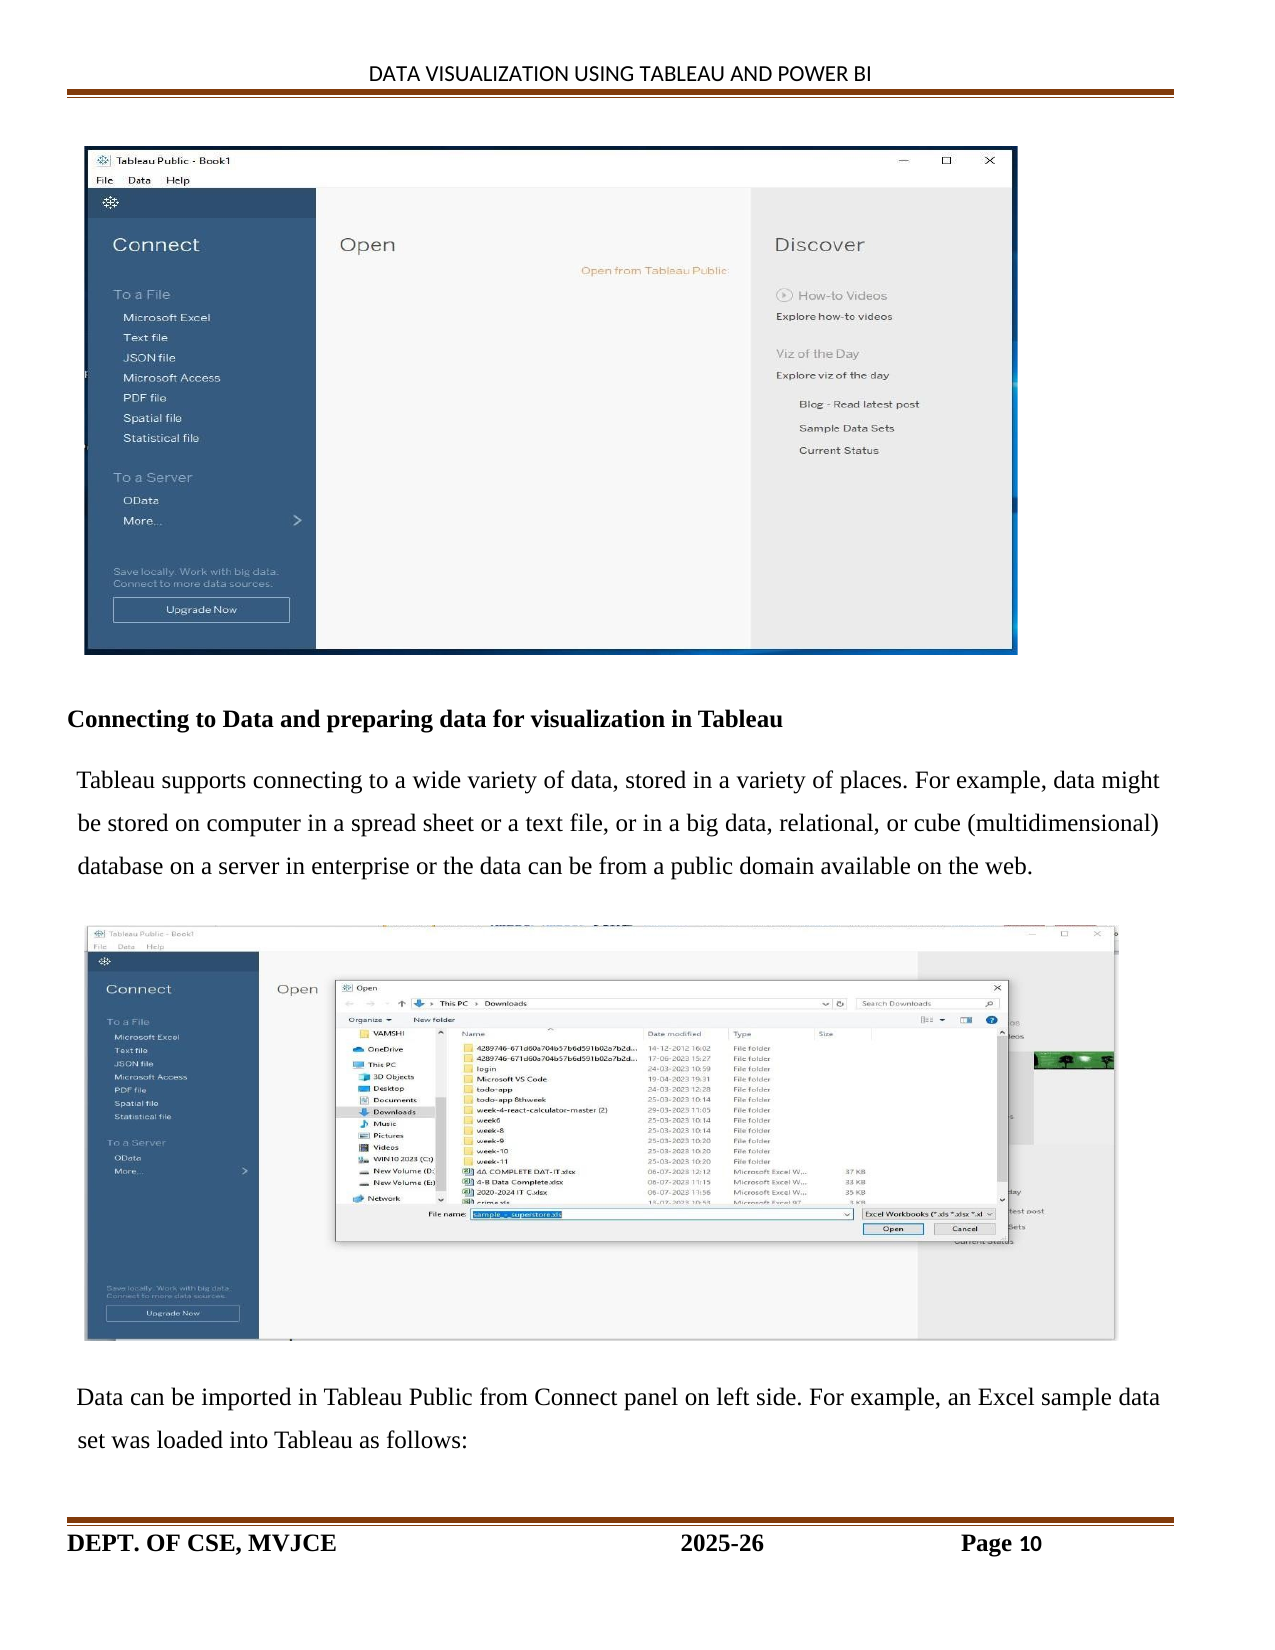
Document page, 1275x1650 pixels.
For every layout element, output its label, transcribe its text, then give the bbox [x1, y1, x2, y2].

text Data can be imported in Tableau Public from Connect panel on left side. For example, an Excel sample data set was loaded into Tableau as follows: [76, 1382, 1162, 1454]
text Connecting to Data and preparing data for visualization in Tableau [67, 704, 1104, 733]
picture [84, 146, 1018, 655]
picture [84, 925, 1119, 1341]
text Tableau supports connecting to a wide variety of data, stored in a variety of places. For example, data might be stored on computer in a spread sheet or a text file, or in a big data, relational, or cube (multidimensional) database on a server in enterprise or the data can be from a public domain available on the web. [76, 765, 1162, 880]
